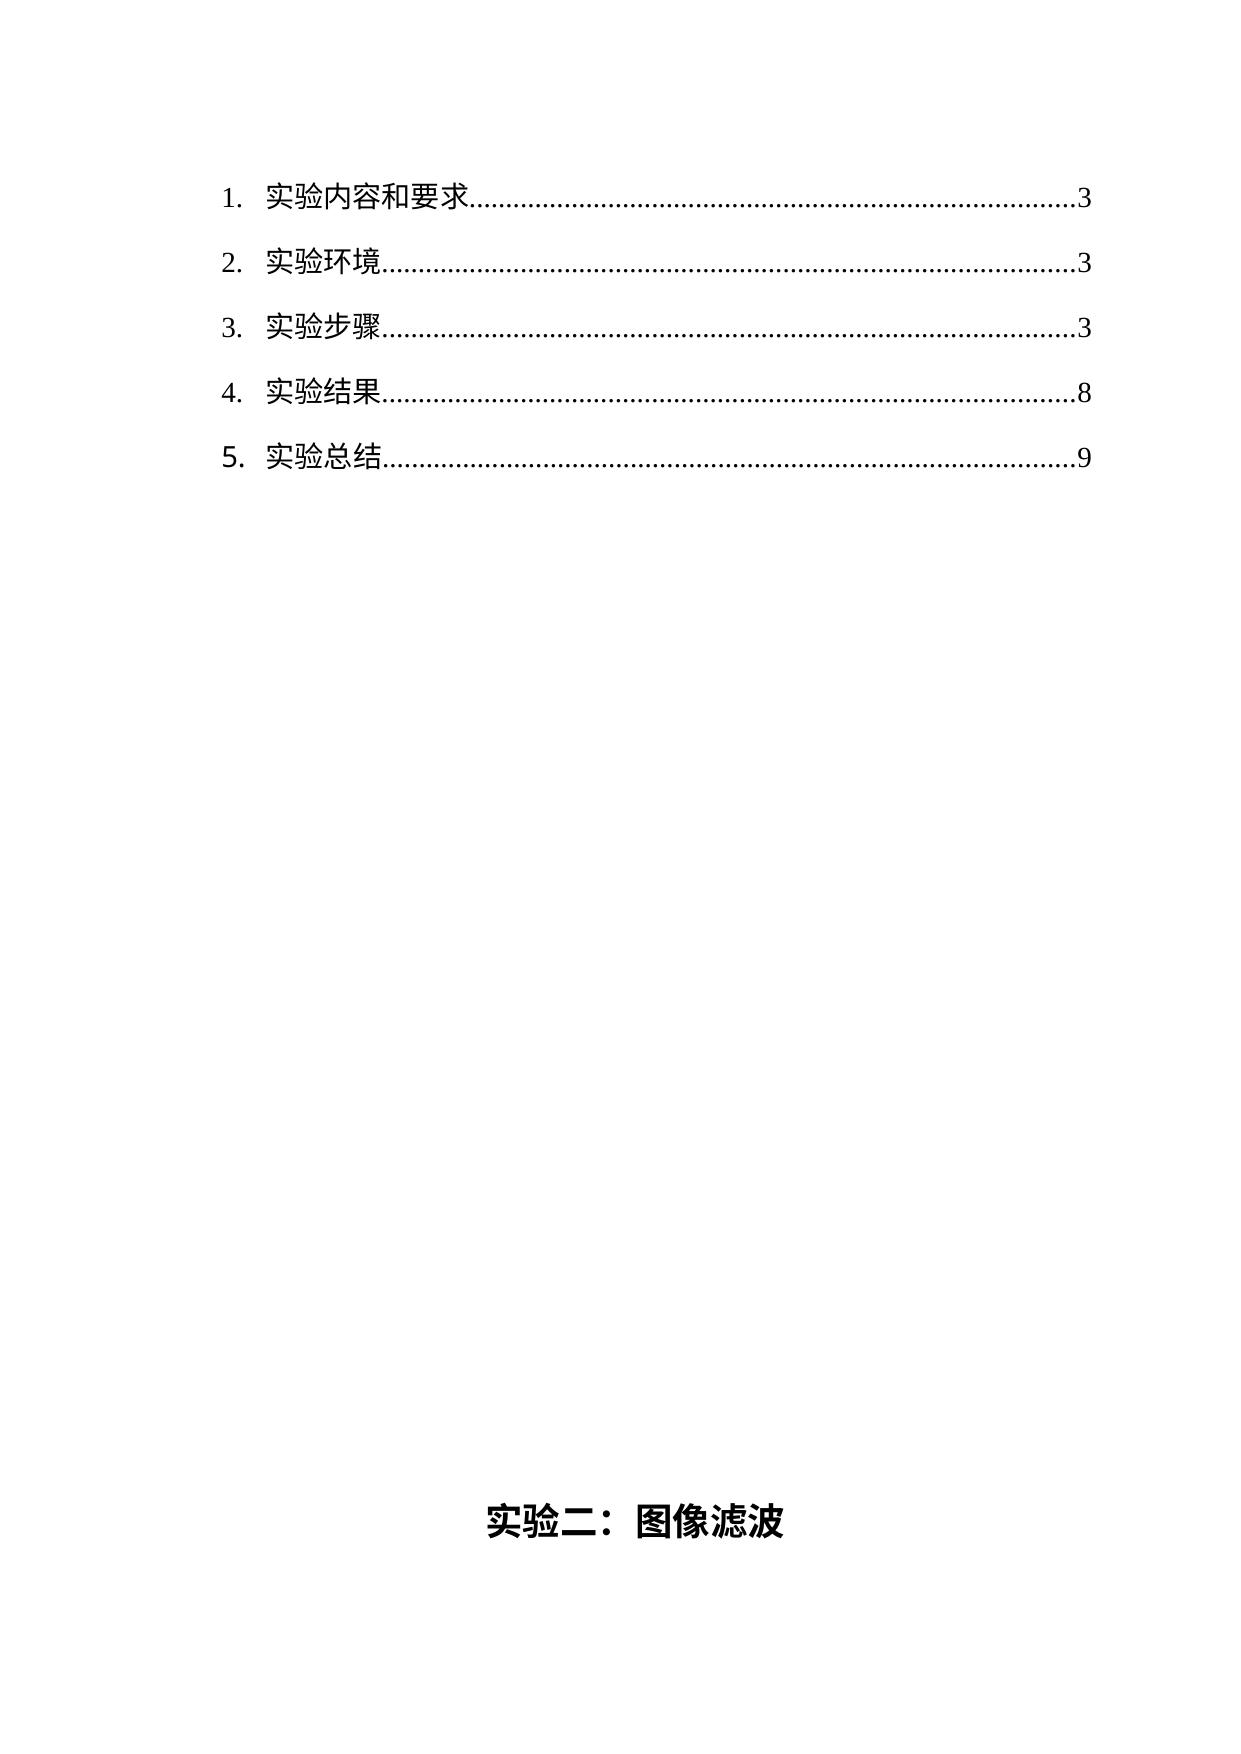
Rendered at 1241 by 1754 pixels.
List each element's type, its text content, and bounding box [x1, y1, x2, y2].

title 实验二：图像滤波 [177, 1487, 1092, 1552]
